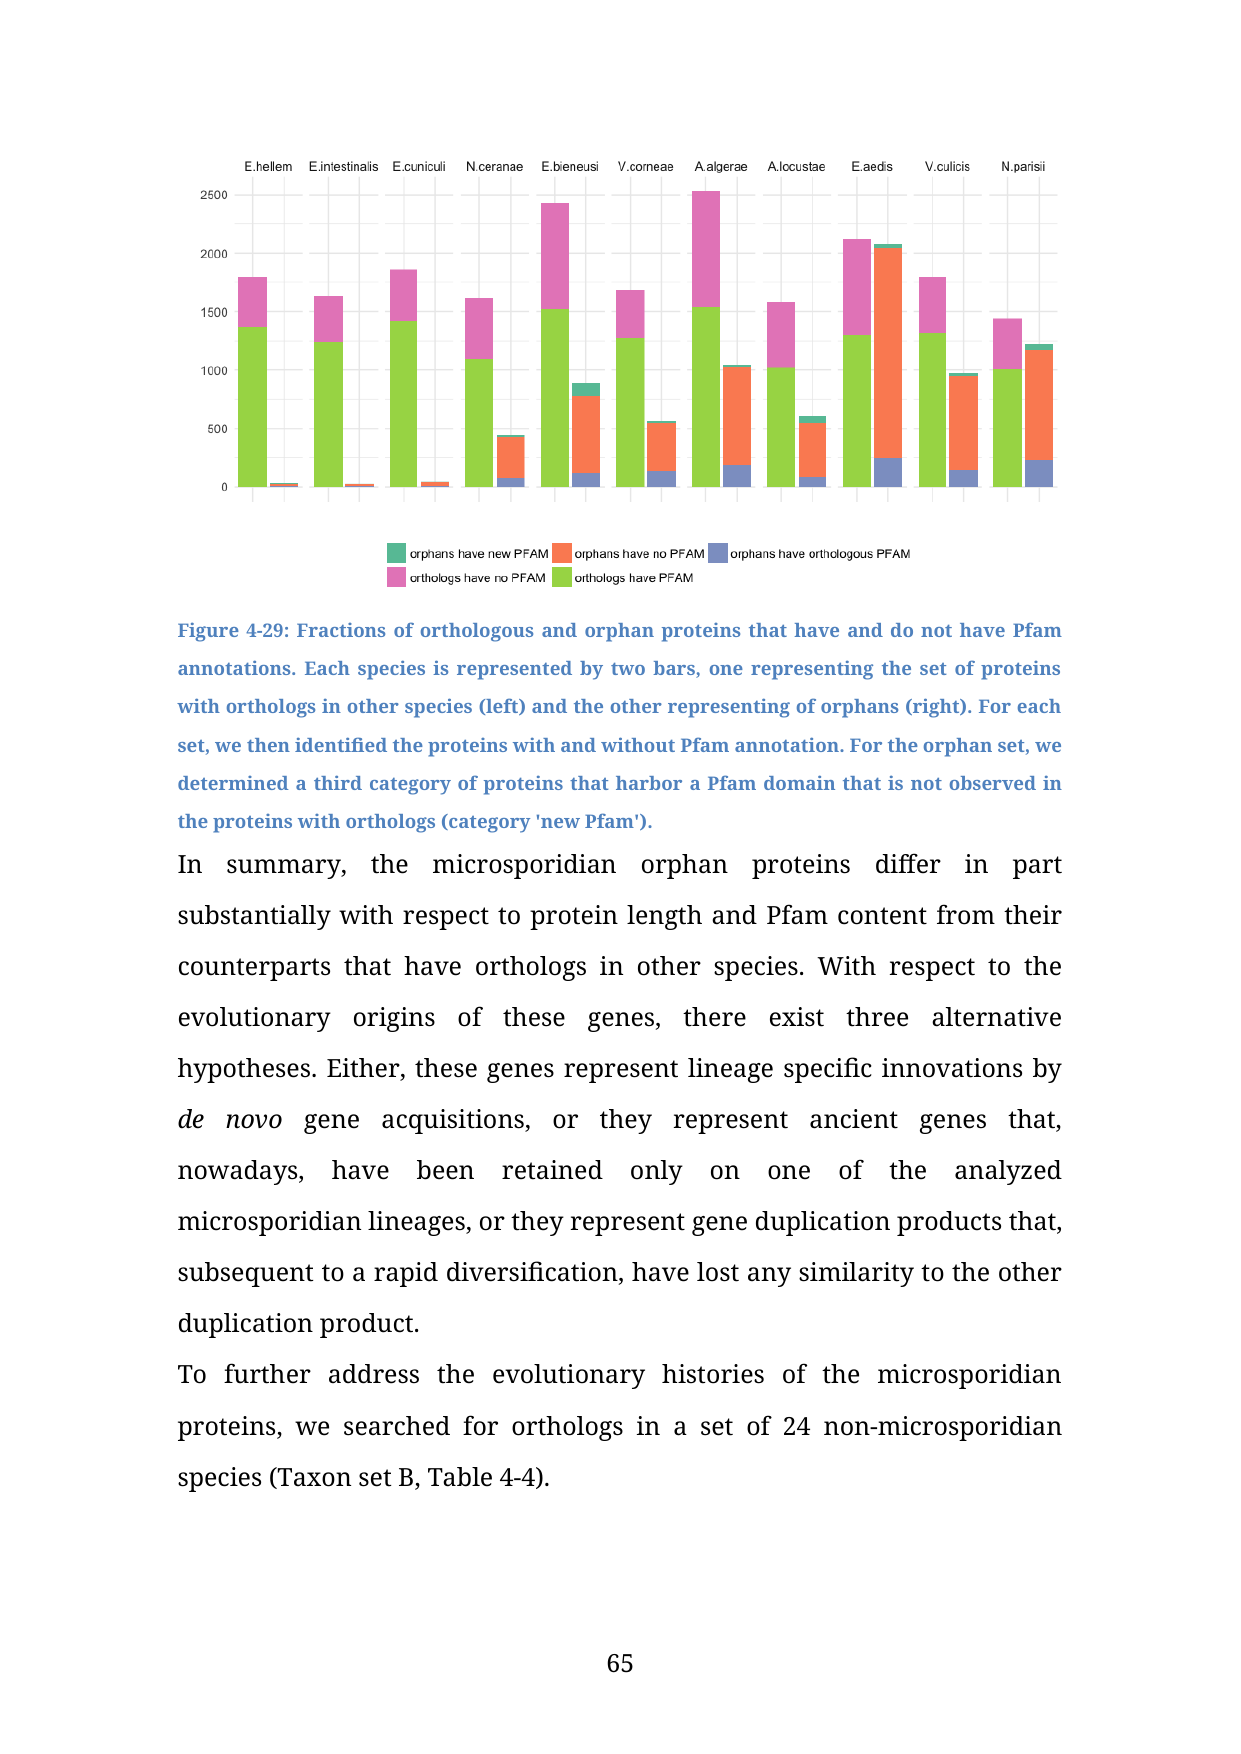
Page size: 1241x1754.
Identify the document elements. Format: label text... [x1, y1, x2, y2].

picture [177, 147, 1063, 601]
text In summary, the microsporidian orphan proteins differ in part substantially with respect to protein length and Pfam content from their counterparts that have orthologs in other species. With respect to the evolutionary origins of these genes, there exist three alternative hypotheses. Either, these genes represent lineage specific innovations by de novo gene acquisitions, or they represent ancient genes that, nowadays, have been retained only on one of the analyzed microsporidian lineages, or they represent gene duplication products that, subsequent to a rapid diversification, have lost any similarity to the other duplication product. [177, 847, 1063, 1340]
